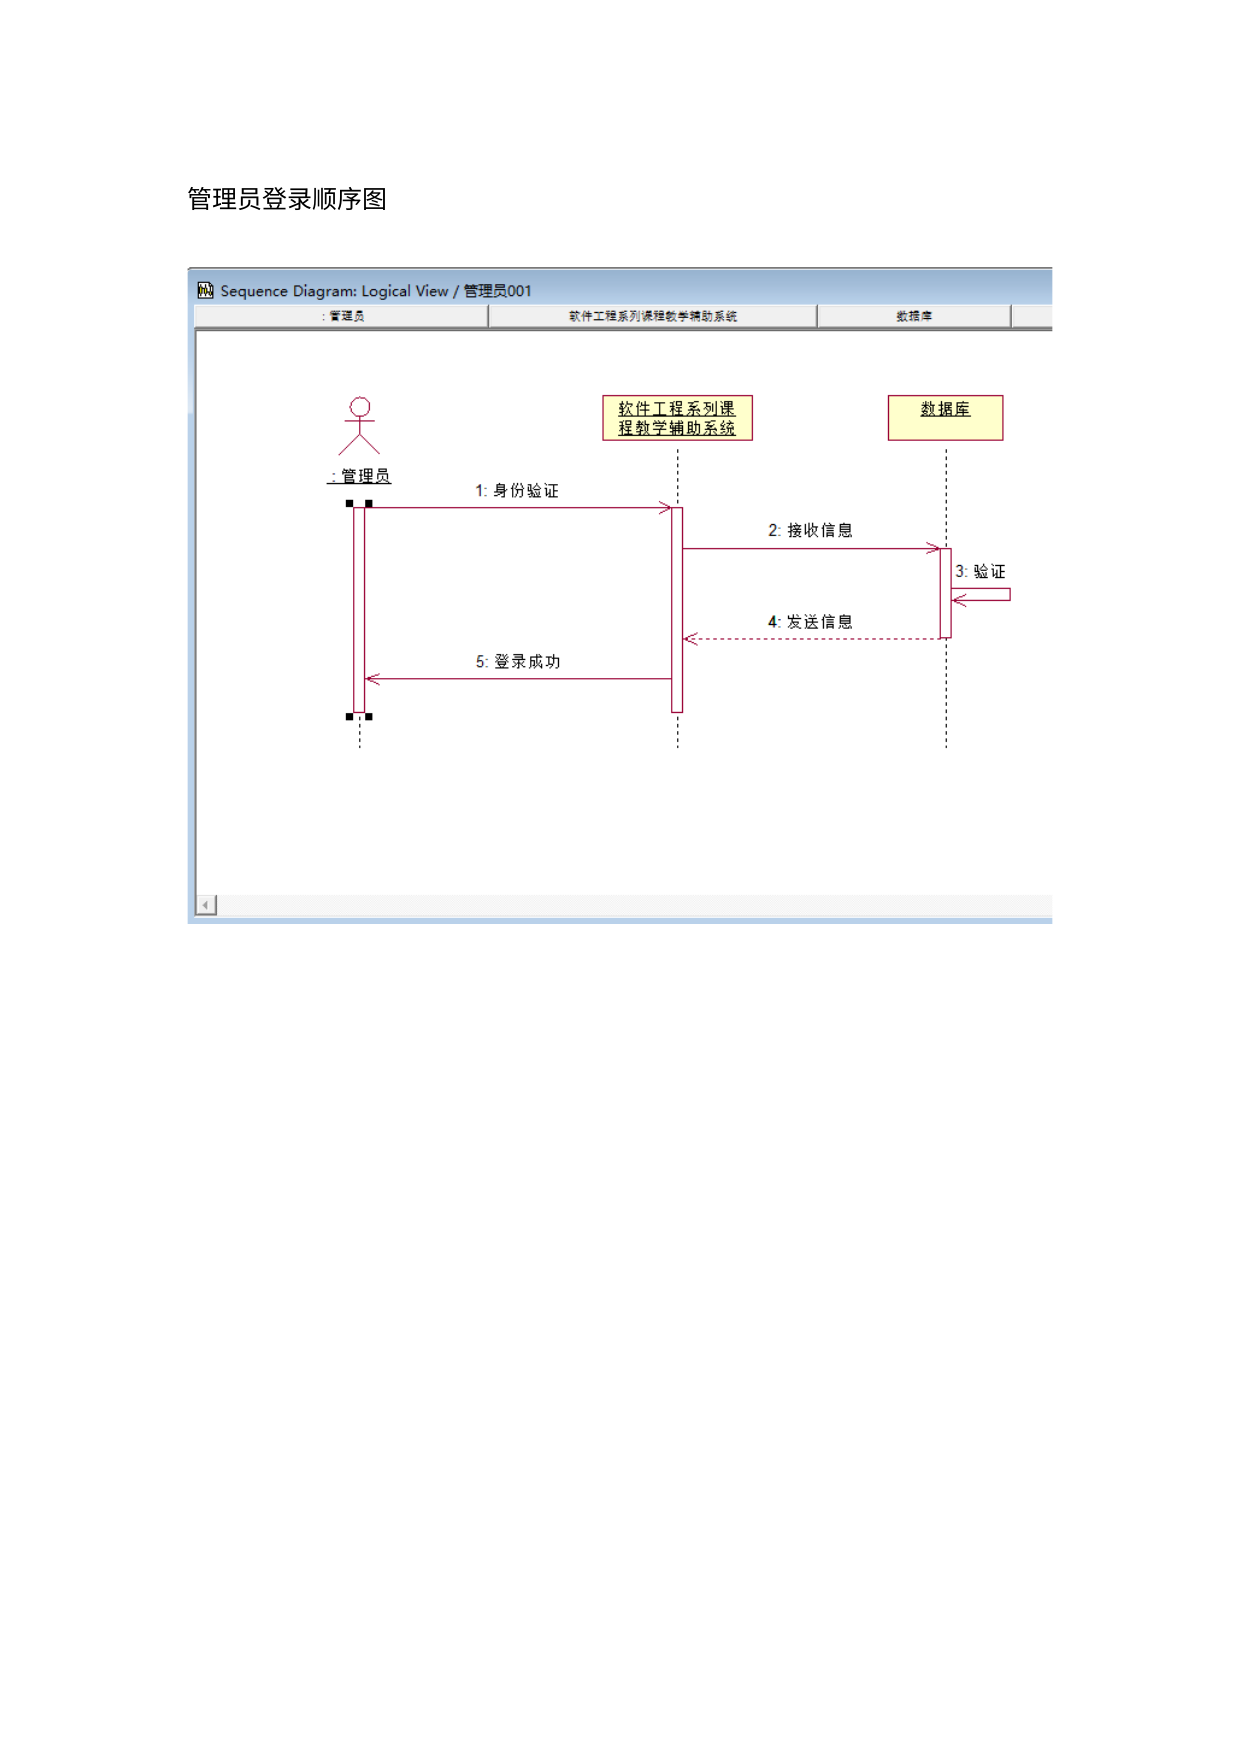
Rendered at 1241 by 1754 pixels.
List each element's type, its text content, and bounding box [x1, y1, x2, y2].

picture [187, 265, 1053, 924]
text 管理员登录顺序图 [187, 164, 1053, 232]
